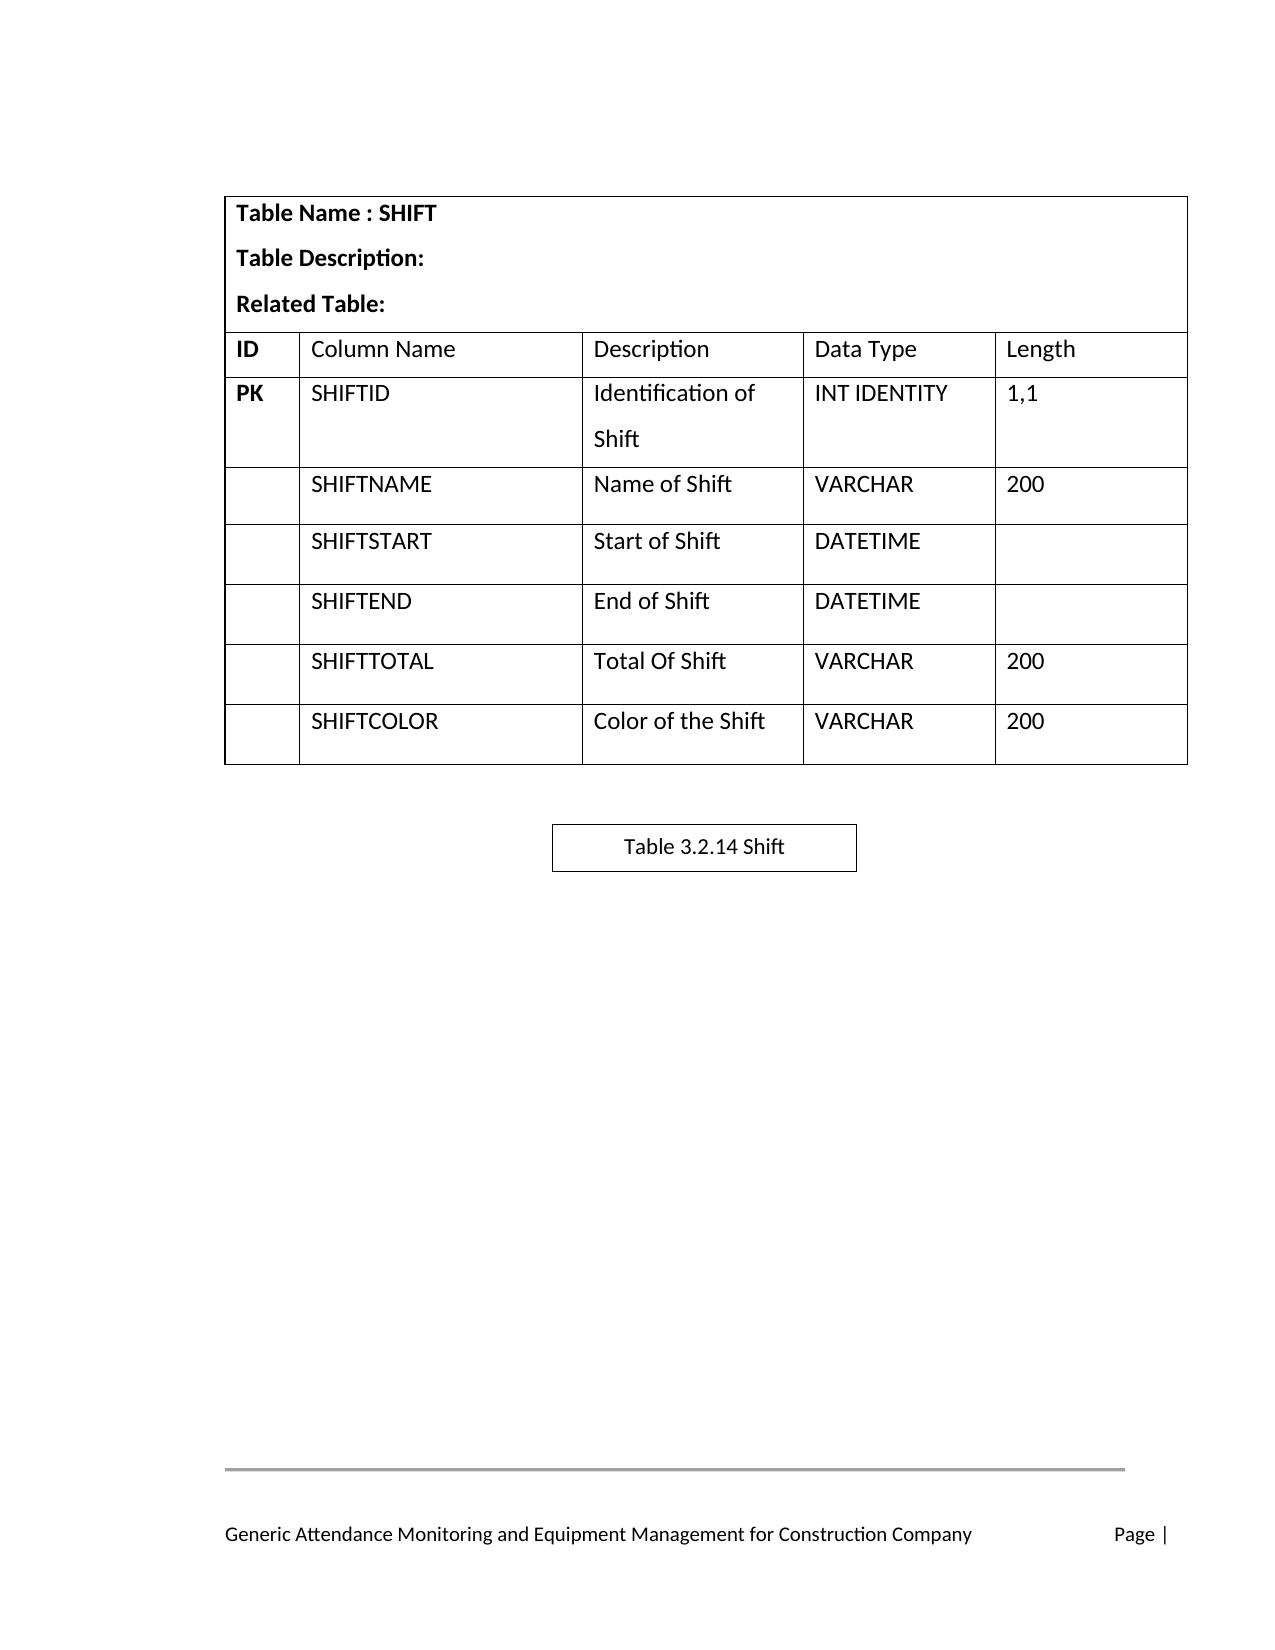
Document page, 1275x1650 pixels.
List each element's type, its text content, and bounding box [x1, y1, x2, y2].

table_cell INT IDENTITY [804, 378, 995, 467]
table_cell VARCHAR [804, 468, 995, 524]
table_cell [996, 585, 1187, 644]
table_cell Length [996, 333, 1187, 377]
table_cell ID [226, 333, 299, 377]
table_cell 200 [996, 645, 1187, 704]
table_cell DATETIME [804, 585, 995, 644]
table_cell [226, 525, 299, 584]
table_cell [996, 525, 1187, 584]
table_cell Column Name [300, 333, 582, 377]
table_cell Color of the Shift [583, 705, 803, 764]
table_cell SHIFTID [300, 378, 582, 467]
table_cell PK [226, 378, 299, 467]
table_header Table Name : SHIFT Table Description: Related Table: [226, 197, 1187, 332]
table_cell [226, 705, 299, 764]
table_cell Total Of Shift [583, 645, 803, 704]
table_cell 1,1 [996, 378, 1187, 467]
table_cell 200 [996, 705, 1187, 764]
table_cell VARCHAR [804, 705, 995, 764]
table_cell DATETIME [804, 525, 995, 584]
table_cell Identification of Shift [583, 378, 803, 467]
table_cell [226, 468, 299, 524]
table_cell VARCHAR [804, 645, 995, 704]
table_cell SHIFTCOLOR [300, 705, 582, 764]
table_cell Description [583, 333, 803, 377]
table_cell [226, 645, 299, 704]
table_cell Start of Shift [583, 525, 803, 584]
table_cell SHIFTTOTAL [300, 645, 582, 704]
table_cell SHIFTSTART [300, 525, 582, 584]
table_cell SHIFTNAME [300, 468, 582, 524]
table_cell End of Shift [583, 585, 803, 644]
table_cell Name of Shift [583, 468, 803, 524]
table_cell Data Type [804, 333, 995, 377]
table_cell [226, 585, 299, 644]
table_cell 200 [996, 468, 1187, 524]
table_cell SHIFTEND [300, 585, 582, 644]
